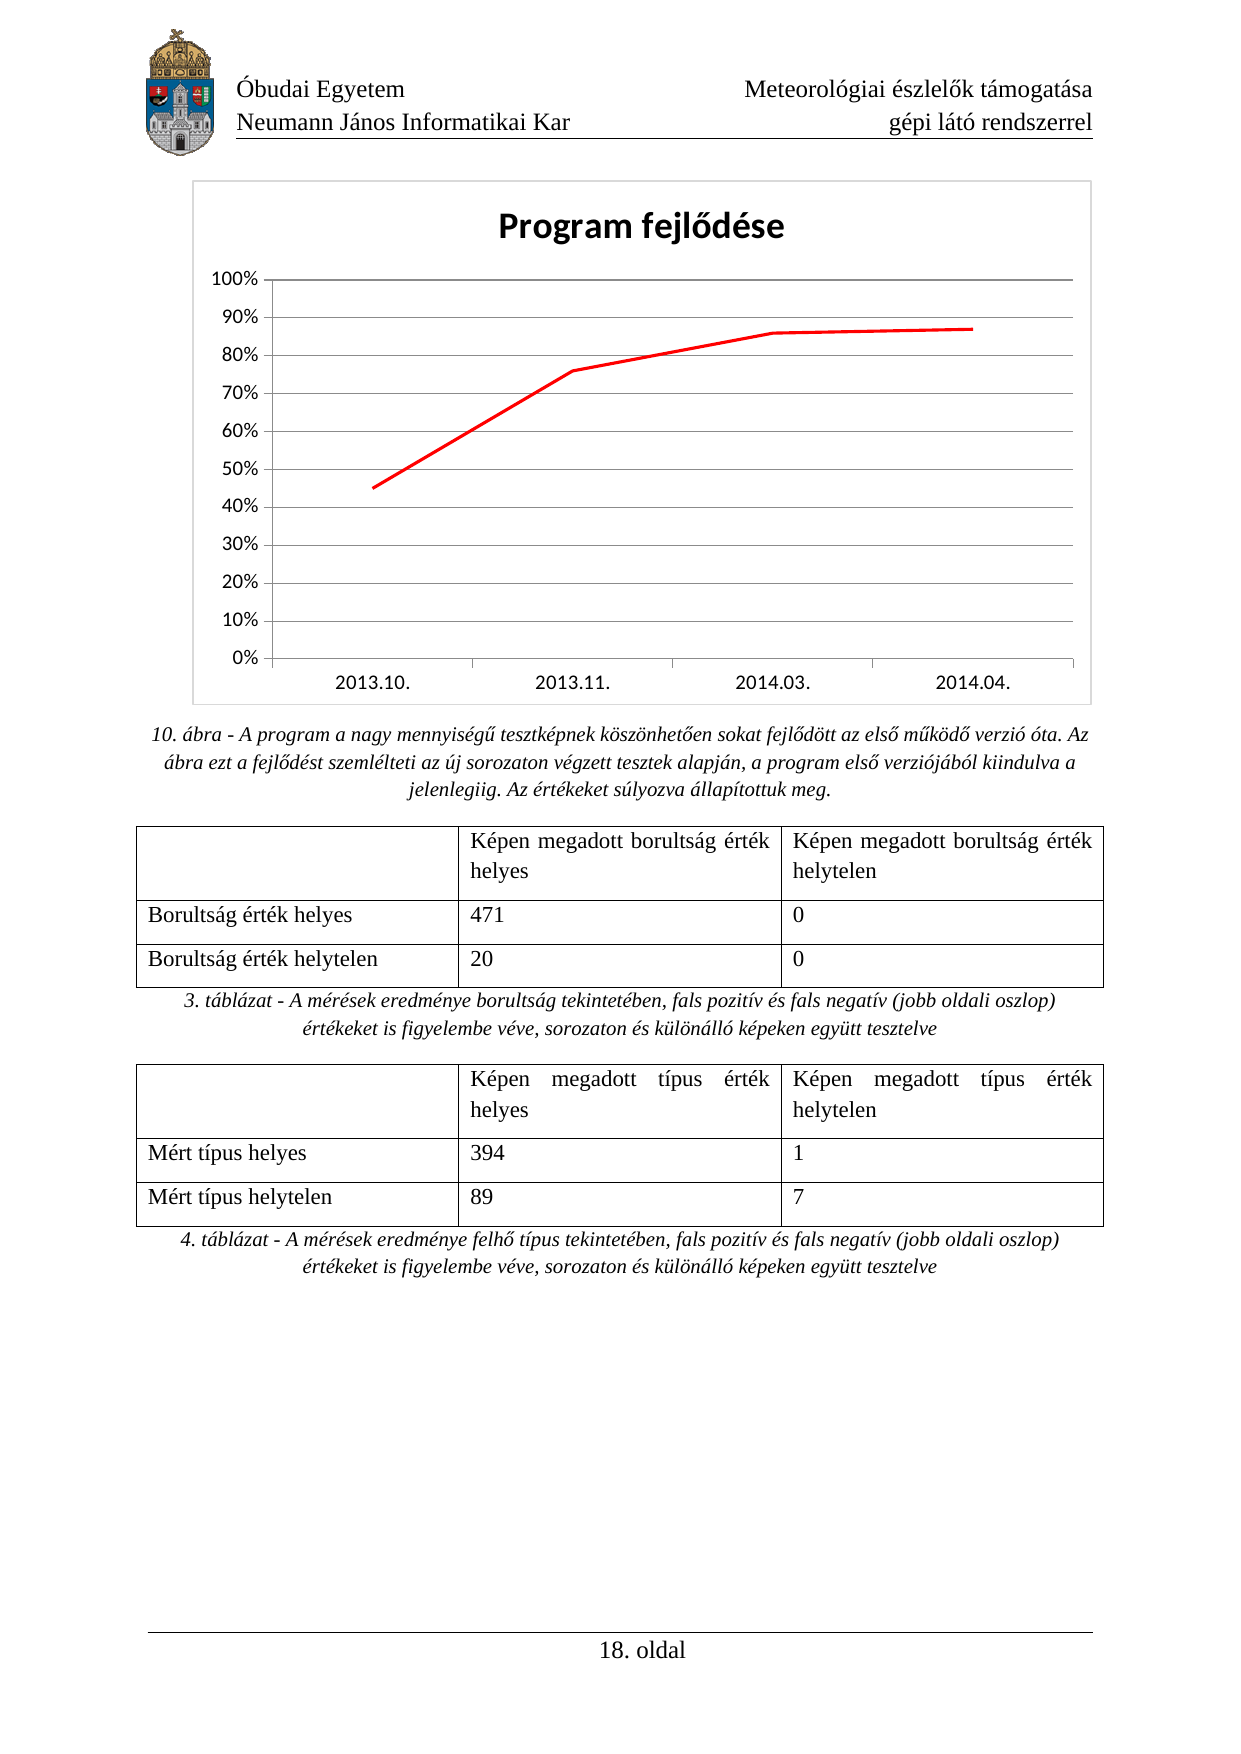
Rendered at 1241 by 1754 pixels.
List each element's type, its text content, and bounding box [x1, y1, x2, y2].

table_header Képen megadott típus érték helyes [459, 1065, 781, 1138]
table_header Képen megadott borultság érték helytelen [782, 827, 1103, 900]
table_cell 0 [782, 901, 1103, 943]
table_cell 394 [459, 1139, 781, 1182]
table_header Képen megadott borultság érték helyes [459, 827, 781, 900]
table_header [137, 827, 458, 900]
table_cell Mért típus helytelen [137, 1183, 458, 1226]
table_cell Borultság érték helyes [137, 901, 458, 943]
table_cell 0 [782, 945, 1103, 987]
table_cell 89 [459, 1183, 781, 1226]
table_cell 7 [782, 1183, 1103, 1226]
table_cell Mért típus helyes [137, 1139, 458, 1182]
table_cell 20 [459, 945, 781, 987]
table_header Képen megadott típus érték helytelen [782, 1065, 1103, 1138]
table_cell 471 [459, 901, 781, 943]
table_cell 1 [782, 1139, 1103, 1182]
table_header [137, 1065, 458, 1138]
table_cell Borultság érték helytelen [137, 945, 458, 987]
picture [146, 28, 215, 157]
